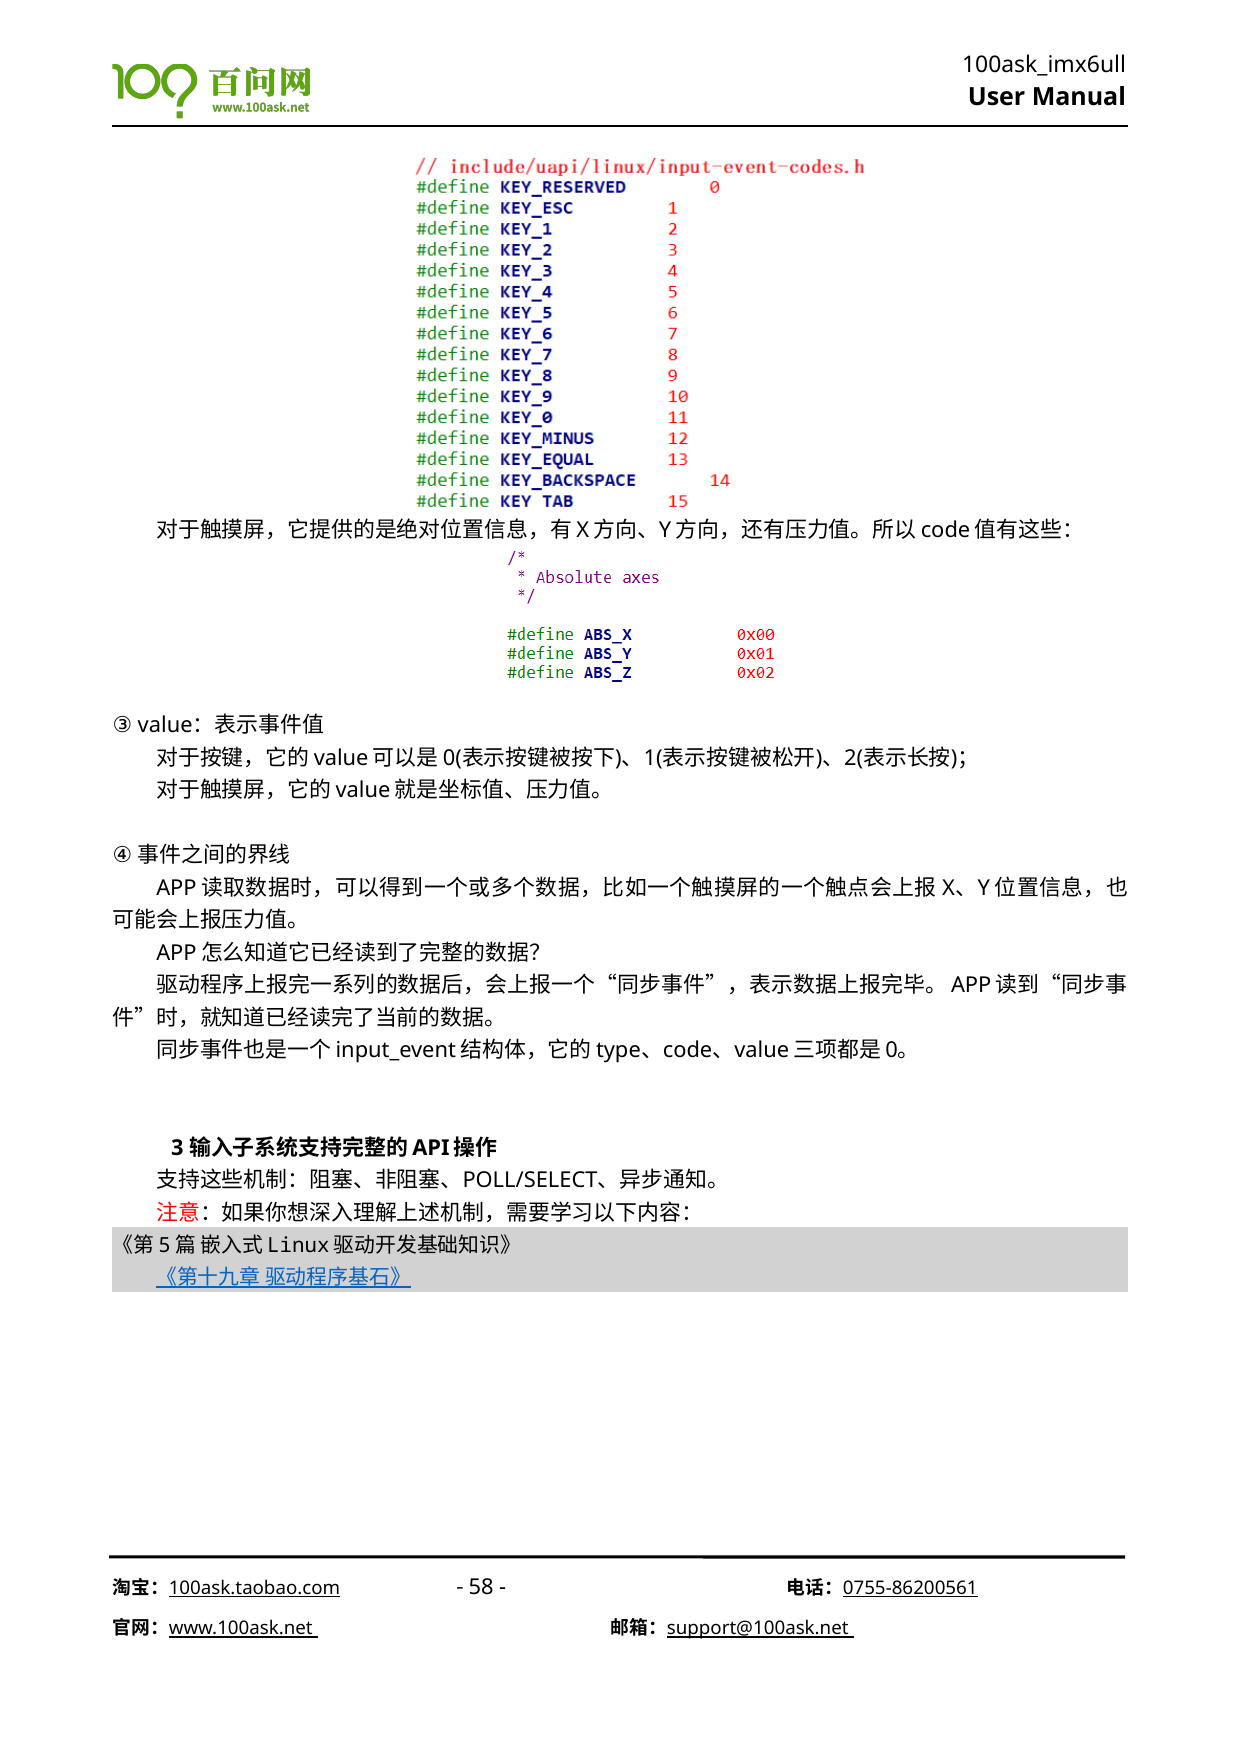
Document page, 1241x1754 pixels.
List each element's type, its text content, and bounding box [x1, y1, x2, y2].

text 注意：如果你想深入理解上述机制，需要学习以下内容： [112, 1194, 1128, 1227]
text APP读取数据时，可以得到一个或多个数据，比如一个触摸屏的一个触点会上报X、Y位置信息，也可能会上报压力值。 [112, 869, 1128, 934]
subtitle 3 输入子系统支持完整的API操作 [112, 1129, 1128, 1162]
picture [410, 154, 874, 509]
text ④ 事件之间的界线 [112, 837, 1128, 869]
text APP怎么知道它已经读到了完整的数据？ [112, 934, 1128, 967]
text 对于触摸屏，它的value就是坐标值、压力值。 [112, 772, 1128, 804]
text ③ value：表示事件值 [112, 707, 1128, 739]
text 对于按键，它的value可以是0(表示按键被按下)、1(表示按键被松开)、2(表示长按)； [112, 739, 1128, 772]
text 《第十九章 驱动程序基石》 [112, 1259, 1128, 1292]
text 《第5篇 嵌入式Linux驱动开发基础知识》 [112, 1227, 1128, 1259]
picture [500, 544, 784, 683]
text 支持这些机制：阻塞、非阻塞、POLL/SELECT、异步通知。 [112, 1162, 1128, 1194]
text 同步事件也是一个input_event结构体，它的type、code、value三项都是0。 [112, 1032, 1128, 1064]
picture [112, 64, 310, 124]
text 对于触摸屏，它提供的是绝对位置信息，有X方向、Y方向，还有压力值。所以code值有这些： [112, 512, 1128, 544]
text 驱动程序上报完一系列的数据后，会上报一个“同步事件”，表示数据上报完毕。APP读到“同步事件”时，就知道已经读完了当前的数据。 [112, 967, 1128, 1032]
